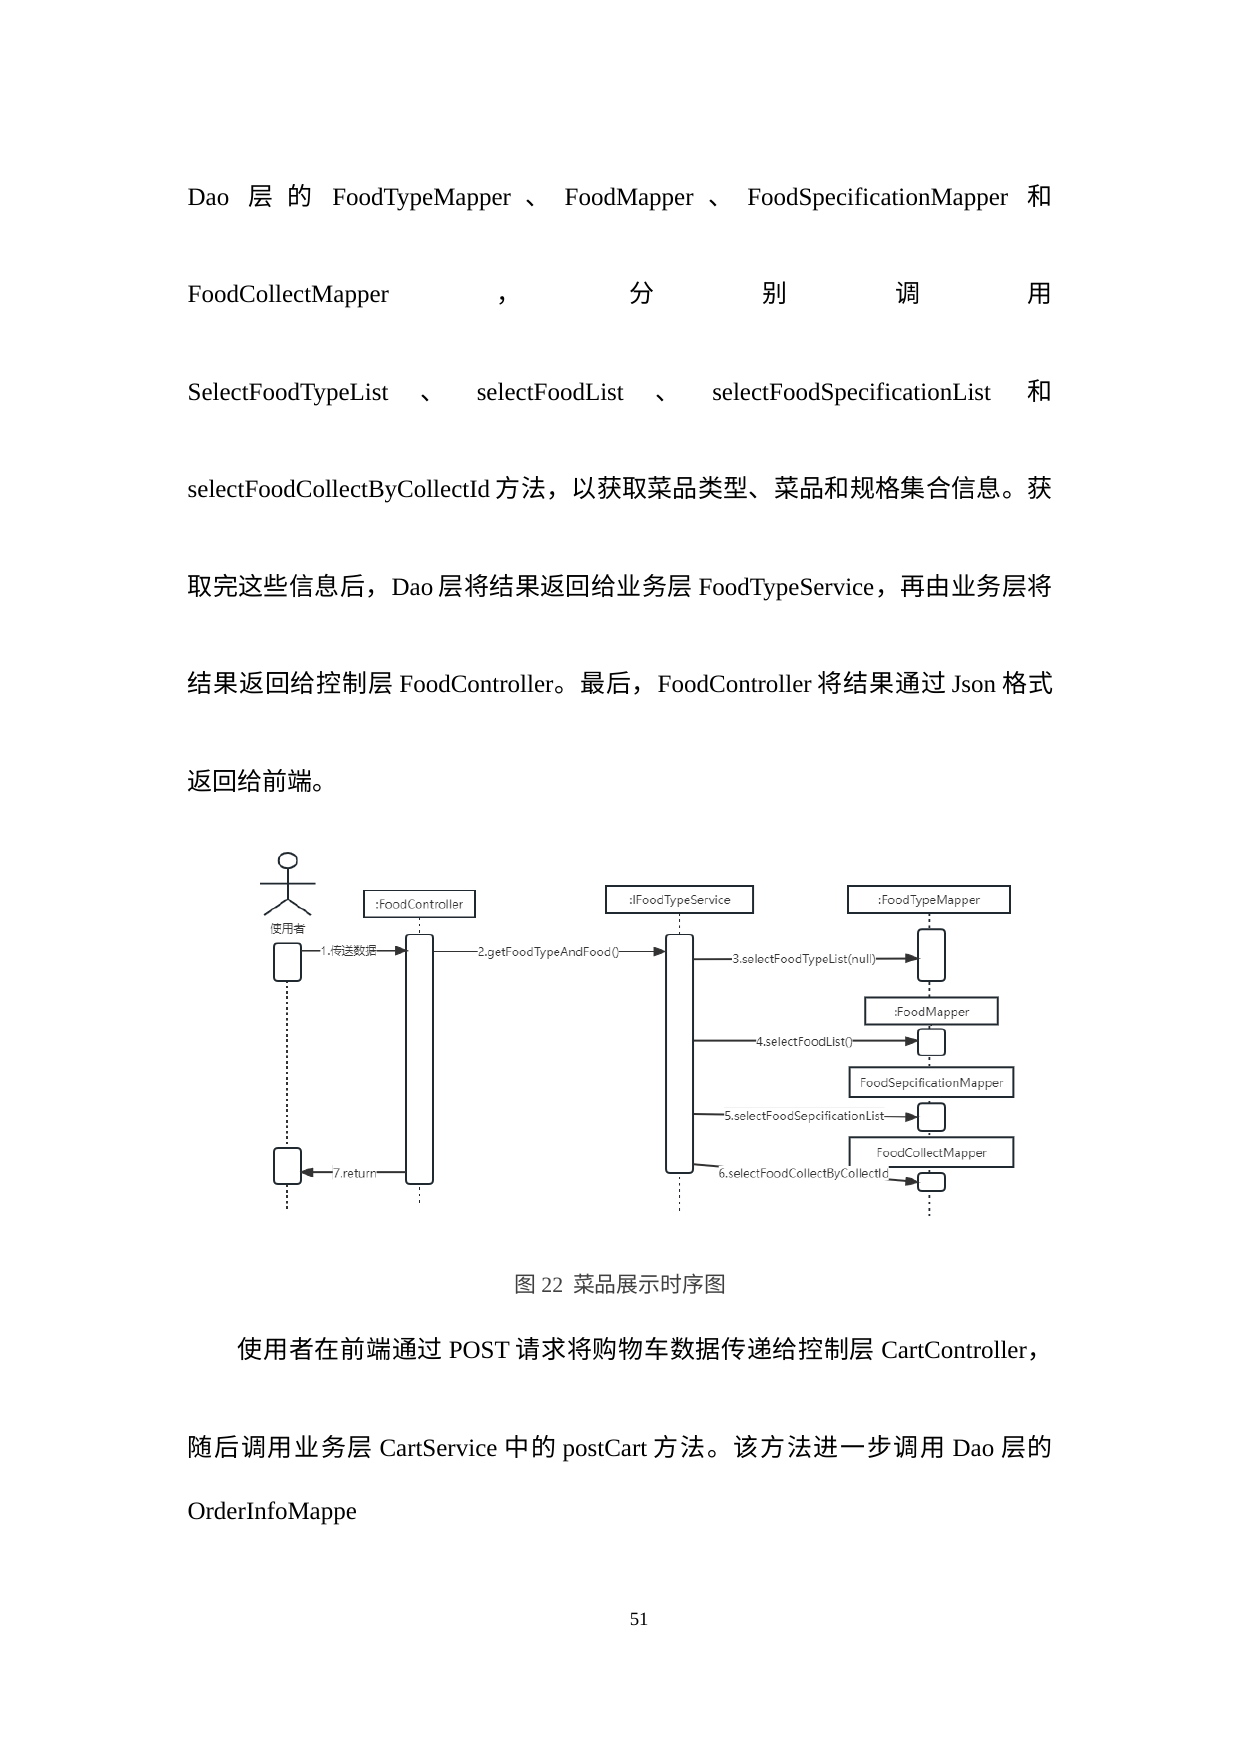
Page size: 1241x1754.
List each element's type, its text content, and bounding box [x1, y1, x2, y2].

text 图 22 菜品展示时序图 [187, 1267, 1053, 1299]
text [187, 1315, 1053, 1527]
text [187, 162, 1053, 812]
picture [237, 830, 1035, 1238]
